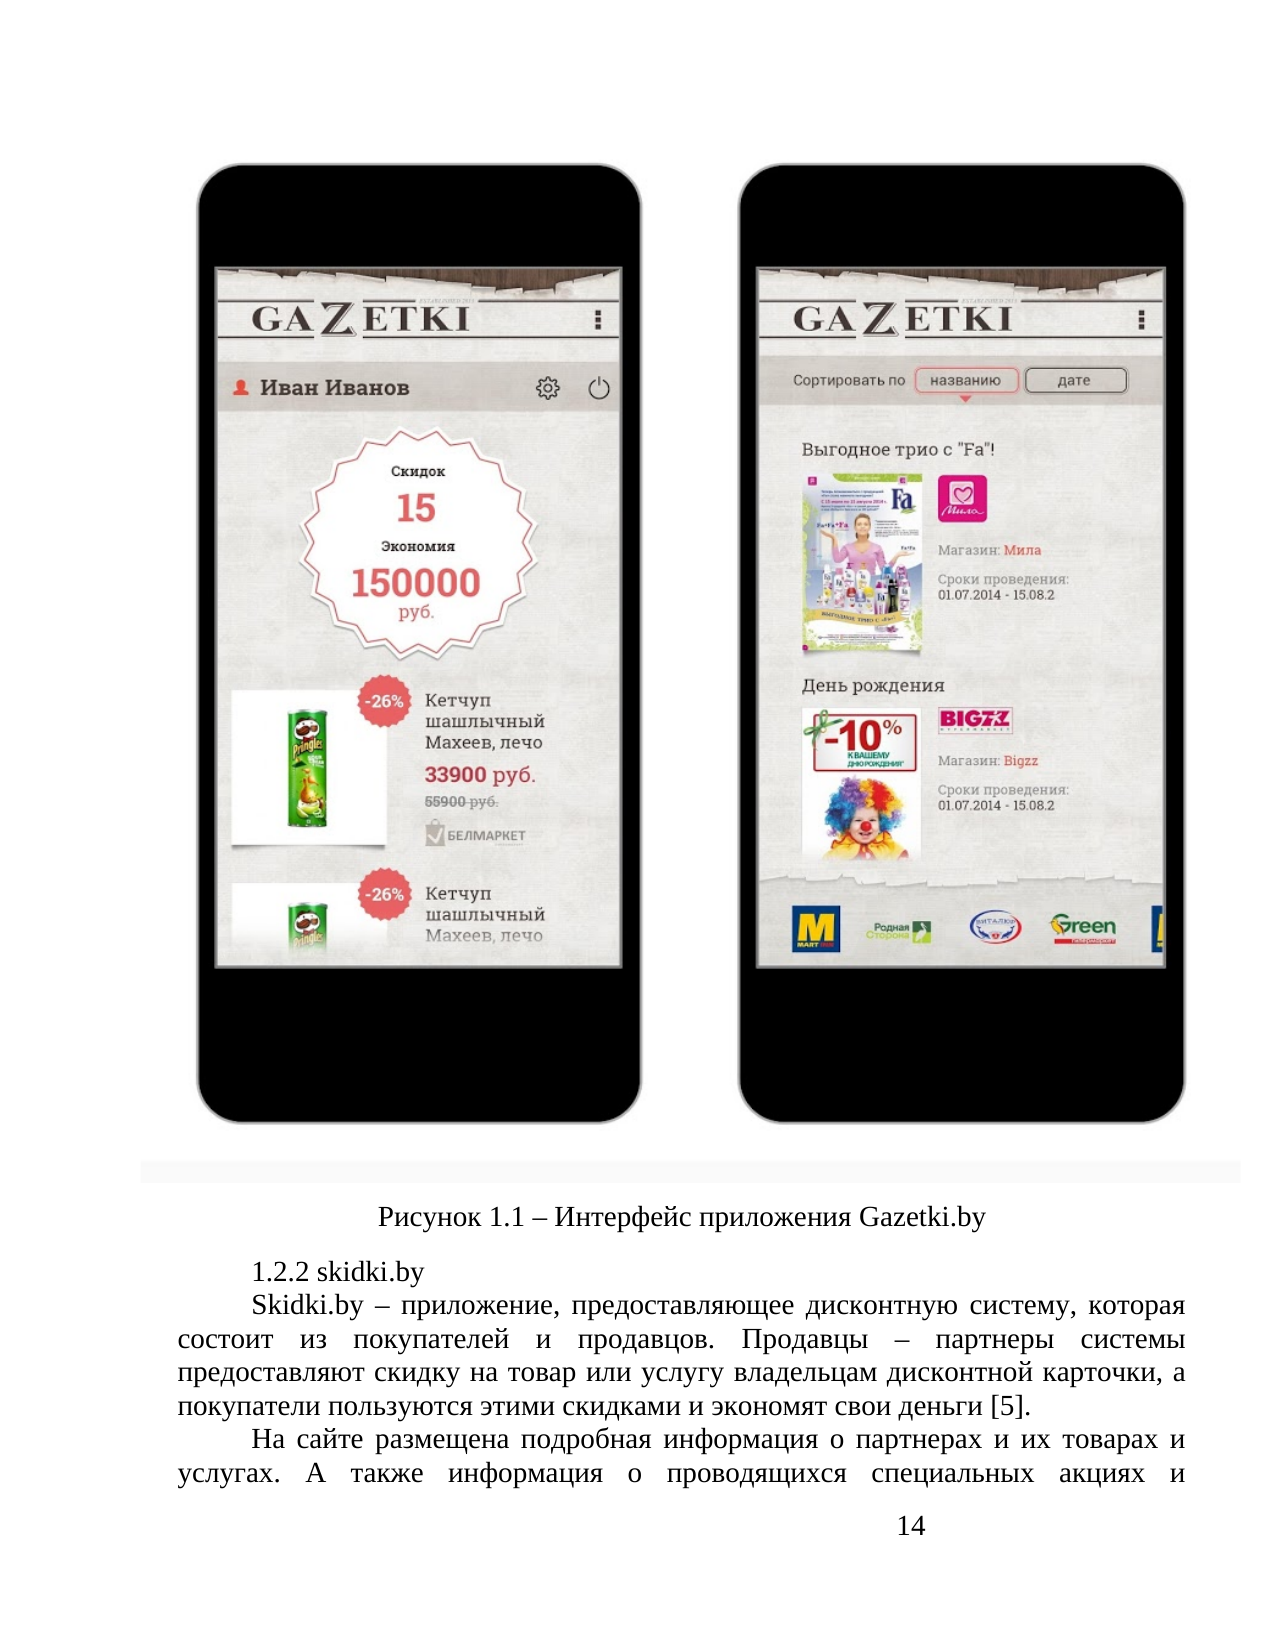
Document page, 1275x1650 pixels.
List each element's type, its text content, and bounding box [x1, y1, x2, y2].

text Рисунок 1.1 – Интерфейс приложения Gazetki.by [177, 1183, 1186, 1233]
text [177, 1422, 1186, 1489]
picture [140, 112, 1241, 1183]
text Skidki.by – приложение, предоставляющее дисконтную систему, которая состоит из покупателей и продавцов. Продавцы – партнеры системы предоставляют скидку на товар или услугу владельцам дисконтной карточки, а покупатели пользуются этими скидками и экономят свои деньги [5]. [177, 1287, 1186, 1422]
subtitle 1.2.2 skidki.by [251, 1254, 1186, 1287]
